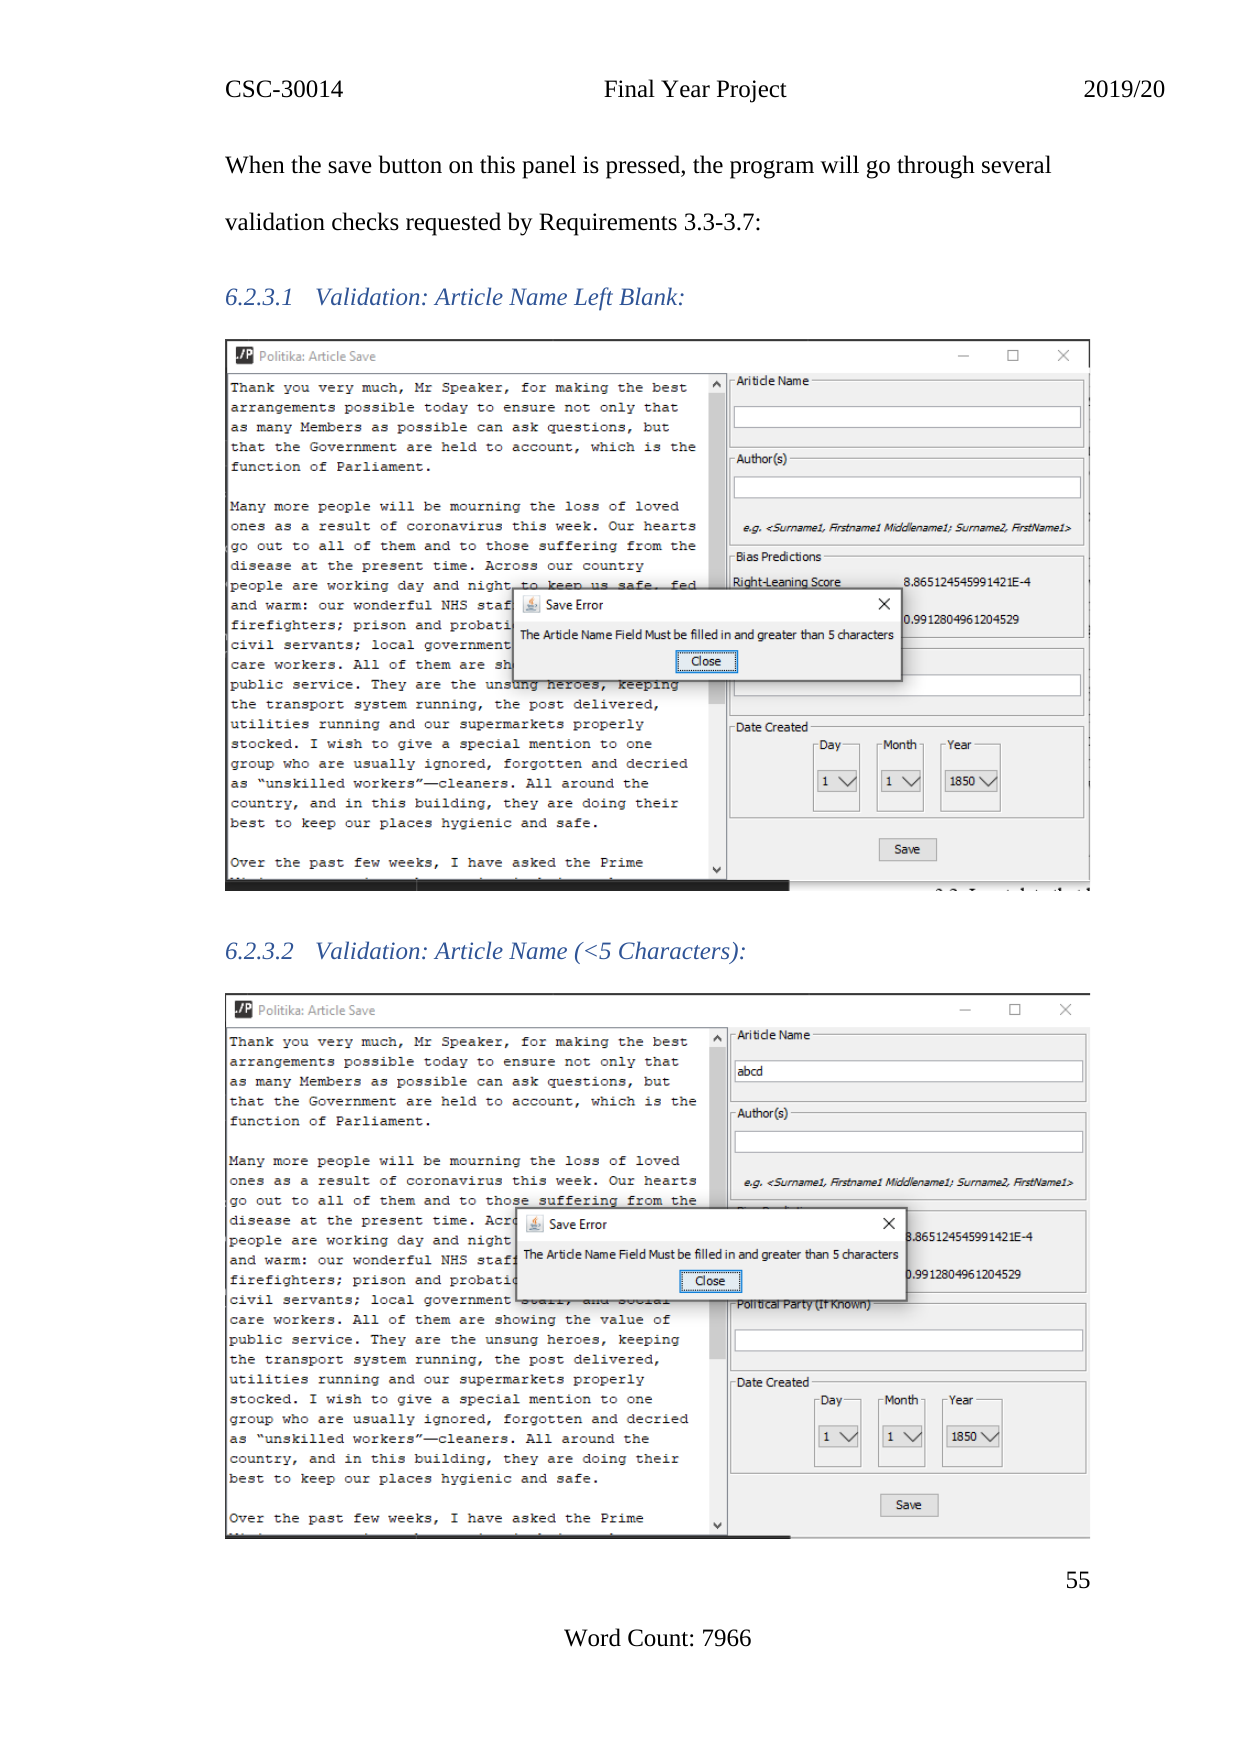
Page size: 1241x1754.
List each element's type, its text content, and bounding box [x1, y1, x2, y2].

picture [225, 993, 1091, 1539]
subtitle Validation: Article Name (<5 Characters): [225, 936, 1090, 964]
picture [225, 339, 1091, 891]
text When the save button on this panel is pressed, the program will go through several validation checks requested by Requirements 3.3-3.7: [225, 150, 1090, 236]
subtitle Validation: Article Name Left Blank: [225, 282, 1090, 310]
